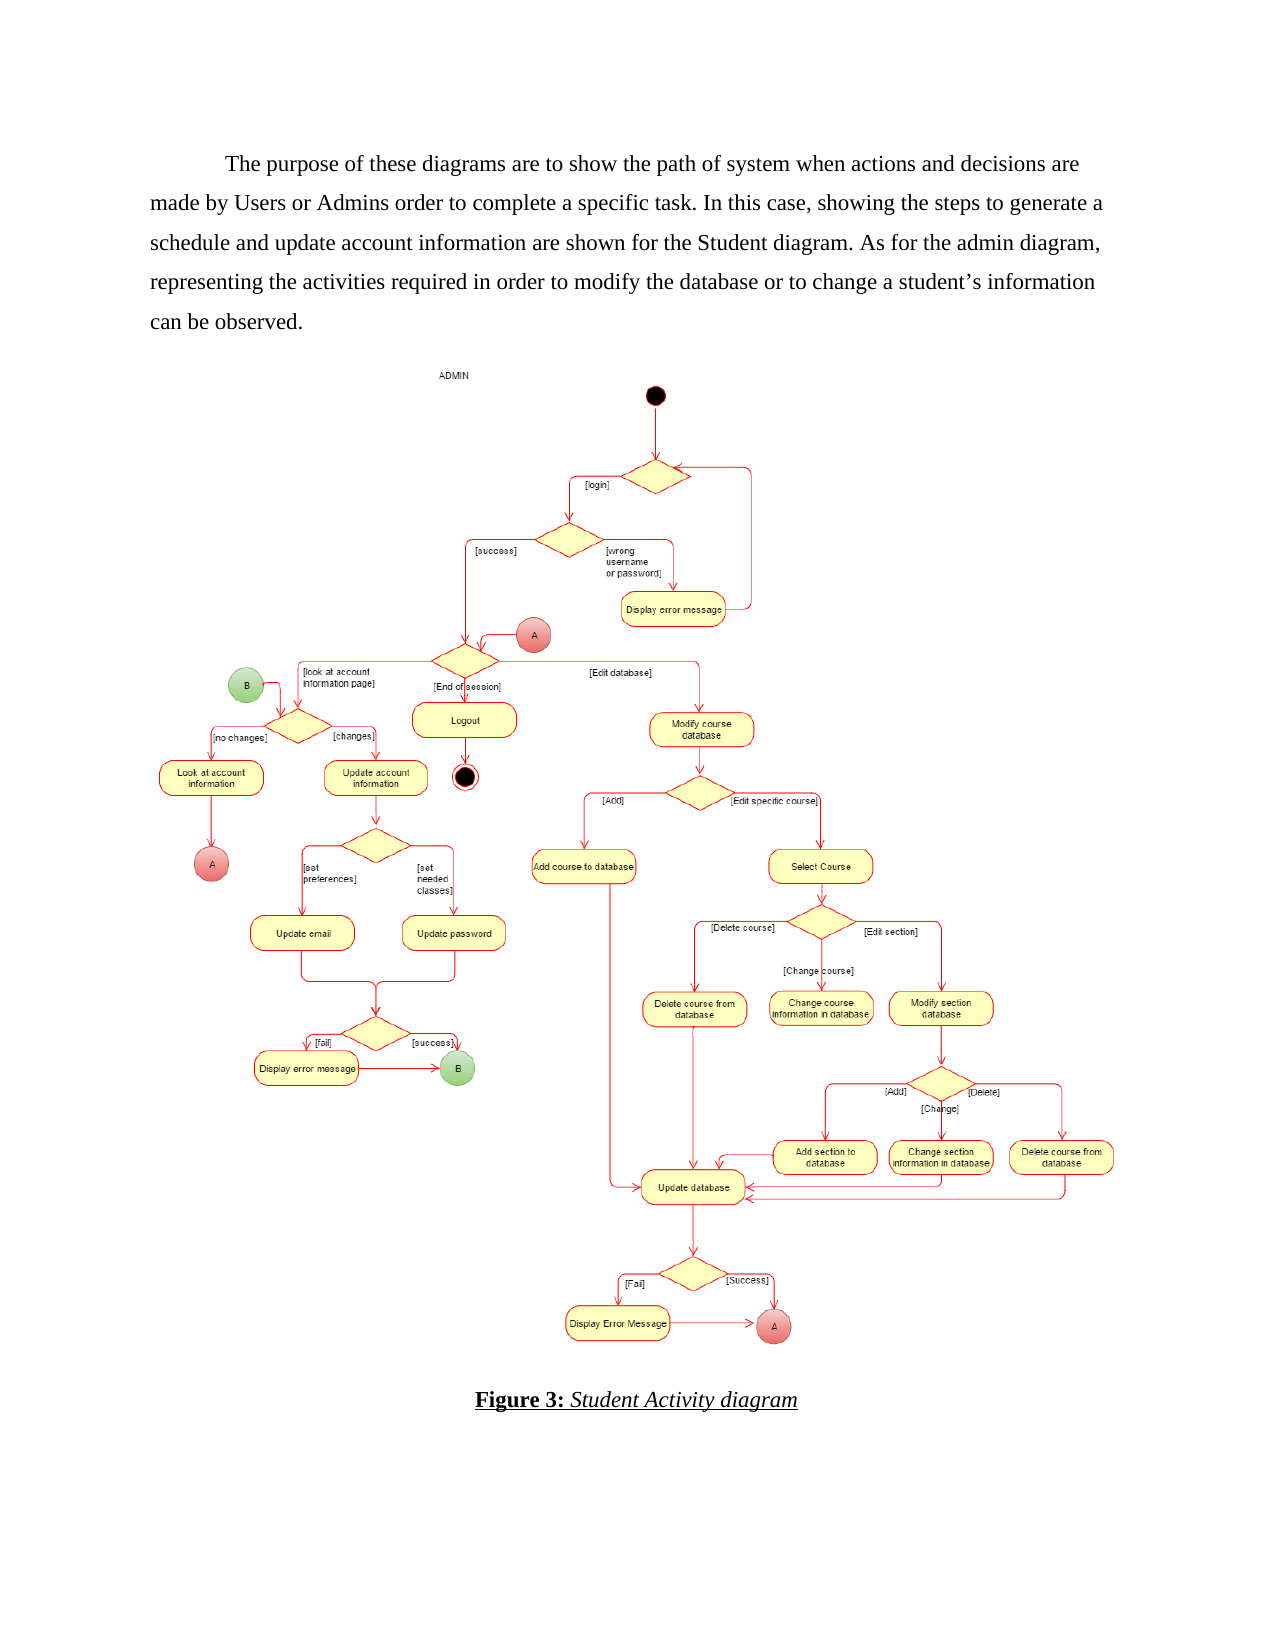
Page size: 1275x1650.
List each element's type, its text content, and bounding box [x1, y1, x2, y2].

text The purpose of these diagrams are to show the path of system when actions and decisions are made by Users or Admins order to complete a specific task. In this case, showing the steps to generate a schedule and update account information are shown for the Student diagram. As for the admin diagram, representing the activities required in order to modify the database or to change a student’s information can be observed. [150, 150, 1125, 334]
picture [150, 364, 1125, 1355]
text Figure 3: Student Activity diagram [150, 1386, 1125, 1412]
